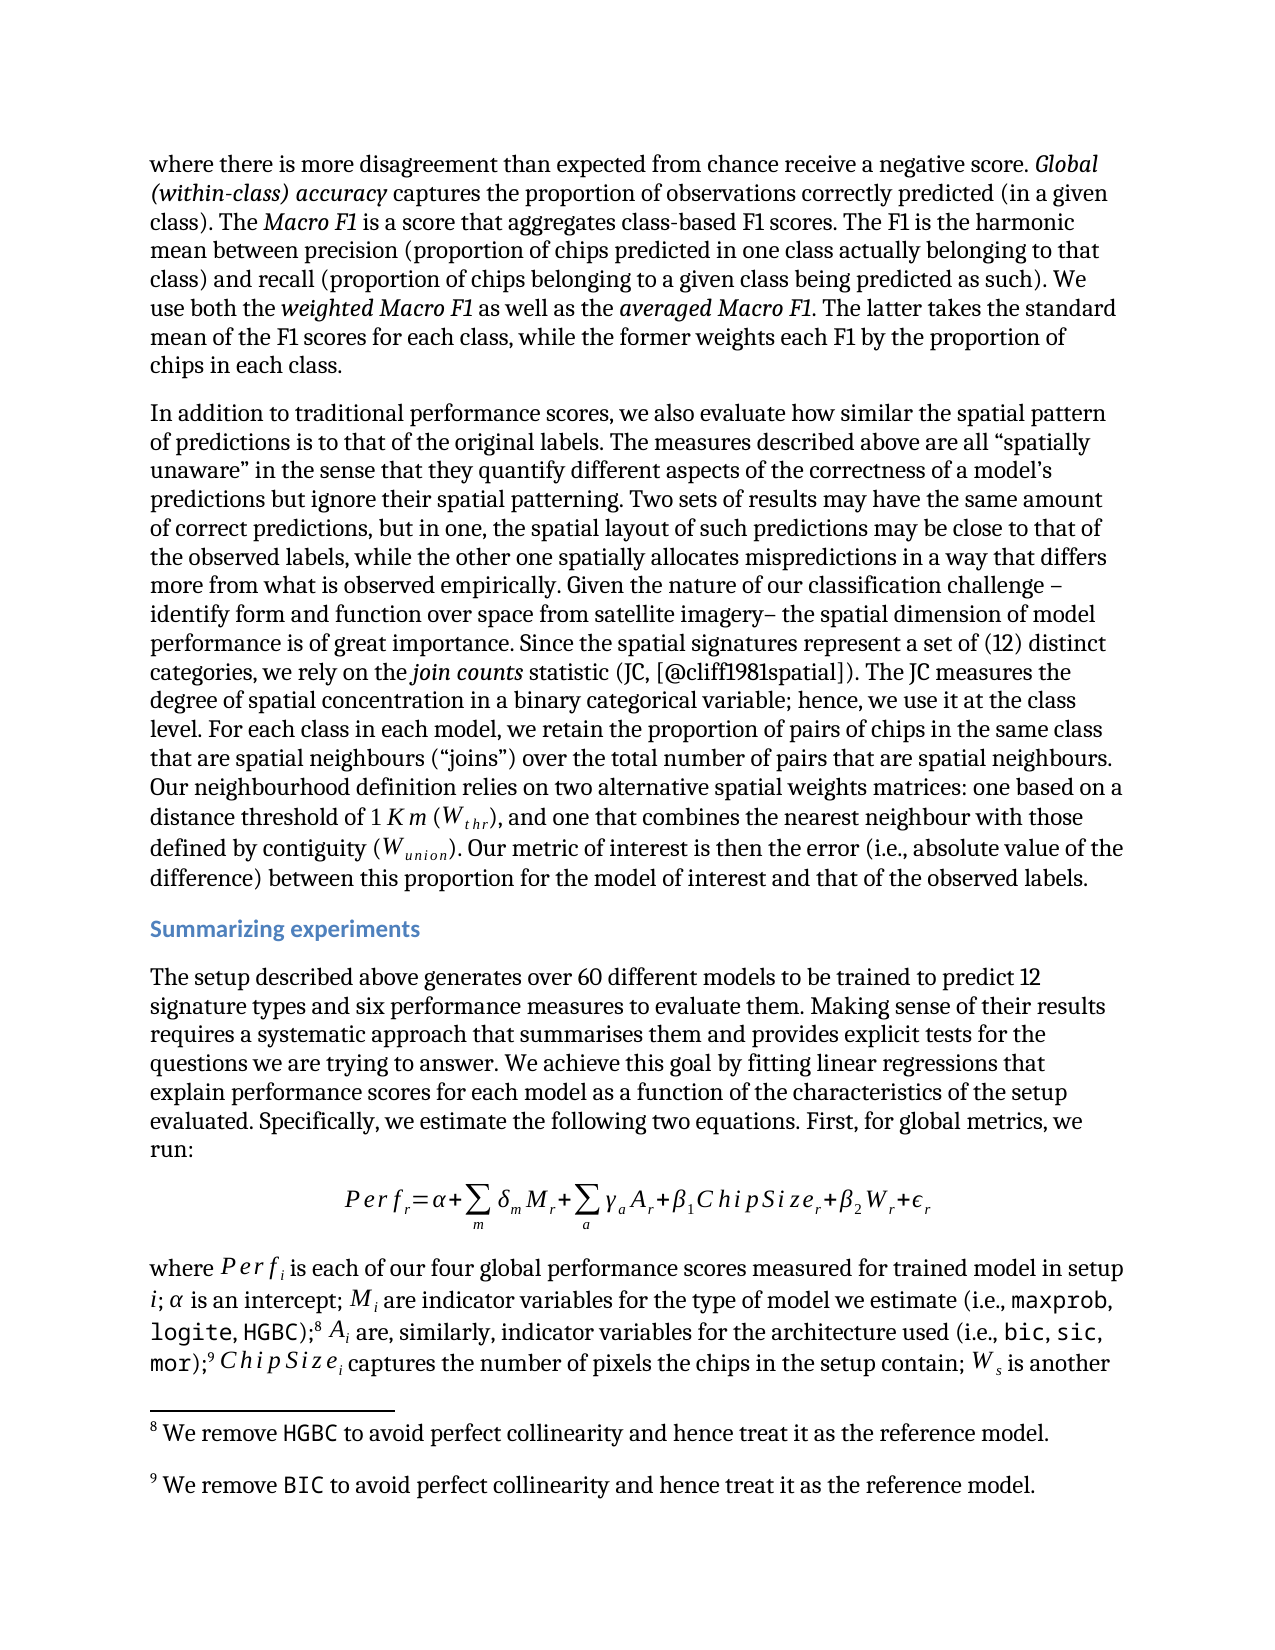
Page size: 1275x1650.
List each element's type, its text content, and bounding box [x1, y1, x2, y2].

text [150, 1252, 1125, 1378]
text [150, 150, 1125, 380]
text In addition to traditional performance scores, we also evaluate how similar the spatial pattern of predictions is to that of the original labels. The measures described above are all “spatially unaware” in the sense that they quantify different aspects of the correctness of a model’s predictions but ignore their spatial patterning. Two sets of results may have the same amount of correct predictions, but in one, the spatial layout of such predictions may be close to that of the observed labels, while the other one spatially allocates mispredictions in a way that differs more from what is observed empirically. Given the nature of our classification challenge –identify form and function over space from satellite imagery– the spatial dimension of model performance is of great importance. Since the spatial signatures represent a set of (12) distinct categories, we rely on the join counts statistic (JC, [@cliff1981spatial]). The JC measures the degree of spatial concentration in a binary categorical variable; hence, we use it at the class level. For each class in each model, we retain the proportion of pairs of chips in the same class that are spatial neighbours (“joins”) over the total number of pairs that are spatial neighbours. Our neighbourhood definition relies on two alternative spatial weights matrices: one based on a distance threshold of (), and one that combines the nearest neighbour with those defined by contiguity (). Our metric of interest is then the error (i.e., absolute value of the difference) between this proportion for the model of interest and that of the observed labels. [150, 399, 1125, 893]
text The setup described above generates over 60 different models to be trained to predict 12 signature types and six performance measures to evaluate them. Making sense of their results requires a systematic approach that summarises them and provides explicit tests for the questions we are trying to answer. We achieve this goal by fitting linear regressions that explain performance scores for each model as a function of the characteristics of the setup evaluated. Specifically, we estimate the following two equations. First, for global metrics, we run: [150, 963, 1125, 1164]
subtitle Summarizing experiments [150, 913, 1125, 944]
